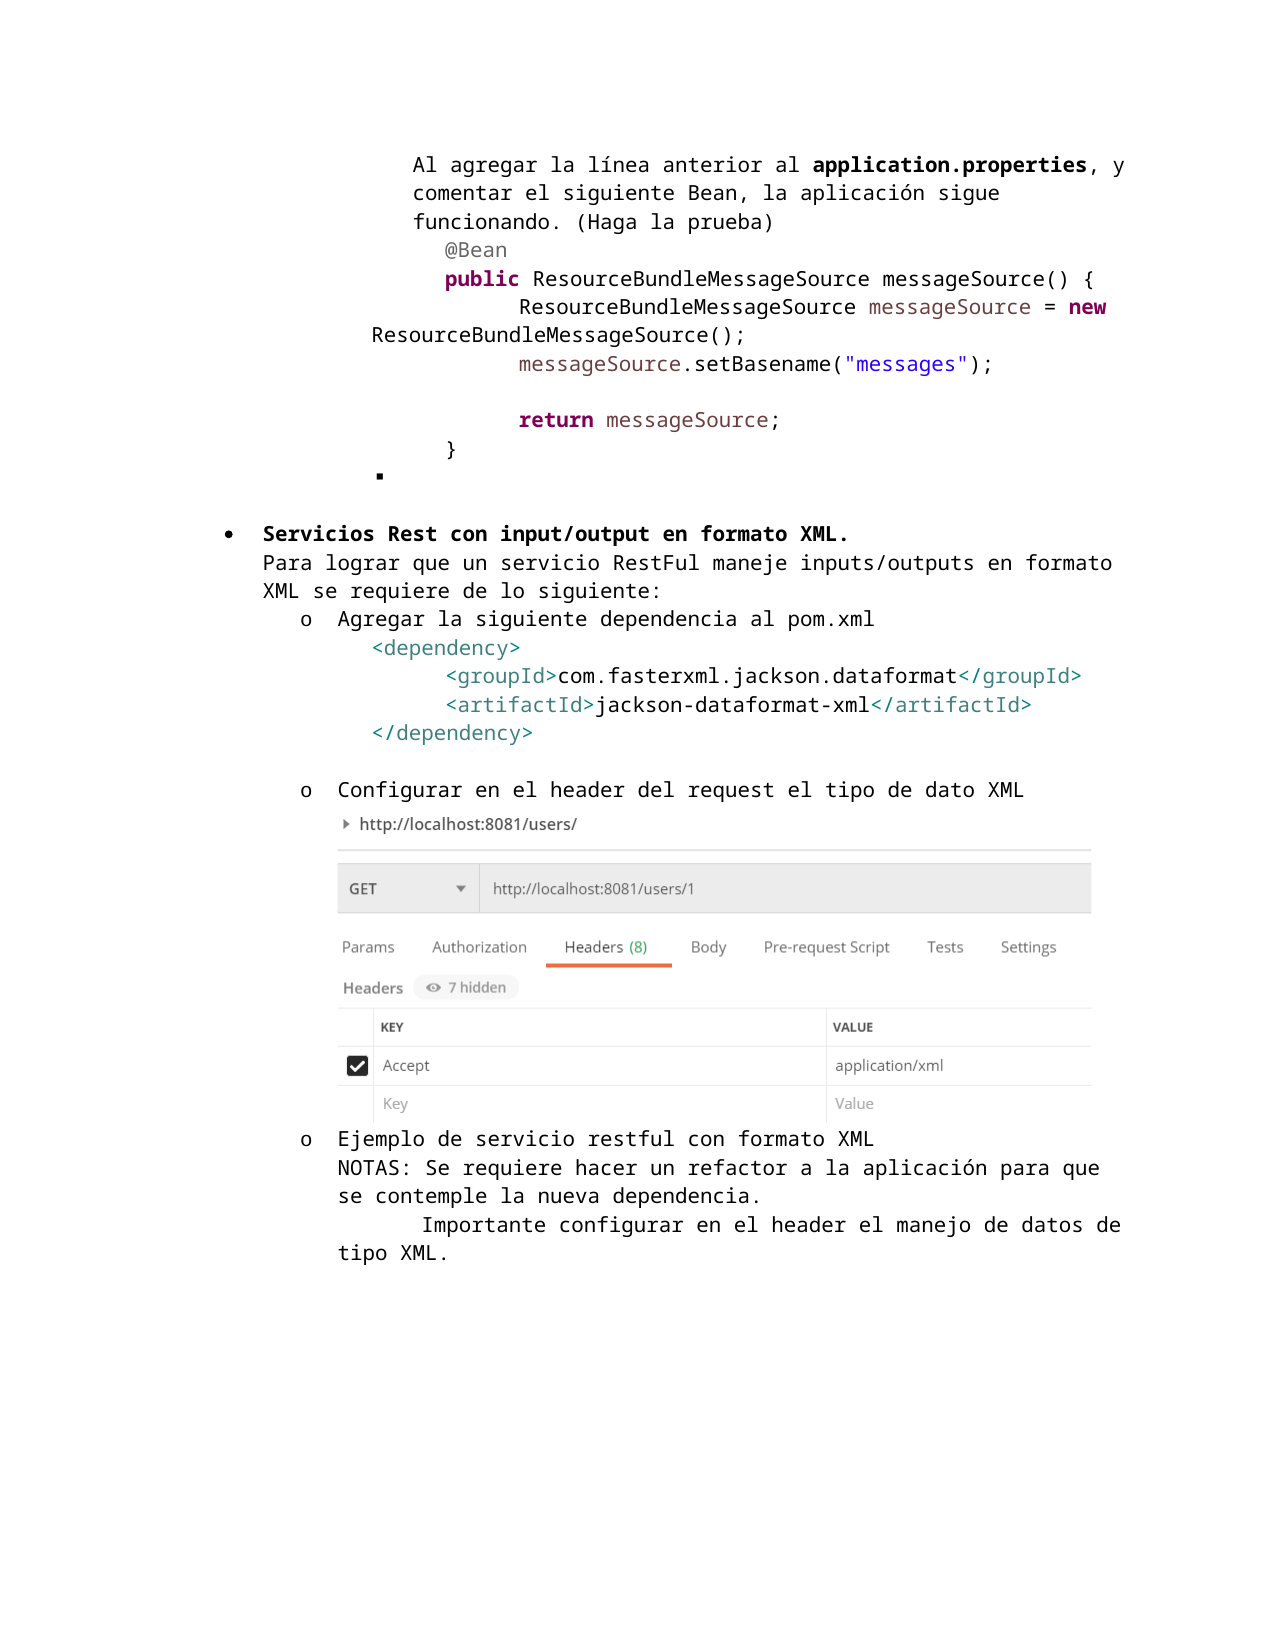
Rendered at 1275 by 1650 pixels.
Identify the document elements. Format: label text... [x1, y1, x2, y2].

picture [337, 803, 1092, 1123]
list Importante configurar en el header el manejo de datos de tipo XML. [337, 1210, 1125, 1267]
text return messageSource; [371, 406, 1125, 434]
list <groupId>com.fasterxml.jackson.dataformat</groupId> [262, 662, 1125, 690]
text messageSource.setBasename("messages"); [371, 349, 1125, 377]
list NOTAS: Se requiere hacer un refactor a la aplicación para que se contemple la nueva dependencia. [337, 1153, 1125, 1210]
list Servicios Rest con input/output en formato XML. [225, 519, 1125, 548]
text ResourceBundleMessageSource messageSource = new ResourceBundleMessageSource(); [371, 292, 1125, 349]
text @Bean [371, 235, 1125, 264]
list </dependency> [262, 718, 1125, 747]
list Para lograr que un servicio RestFul maneje inputs/outputs en formato XML se requiere de lo siguiente: [262, 548, 1125, 604]
list <dependency> [262, 633, 1125, 662]
list Agregar la siguiente dependencia al pom.xml [300, 604, 1125, 633]
list Configurar en el header del request el tipo de dato XML [300, 775, 1125, 804]
list Ejemplo de servicio restful con formato XML [300, 1124, 1125, 1153]
text public ResourceBundleMessageSource messageSource() { [371, 264, 1125, 292]
list <artifactId>jackson-dataformat-xml</artifactId> [262, 690, 1125, 718]
list Al agregar la línea anterior al application.properties, y comentar el siguiente Bean, la aplicación sigue funcionando. (Haga la prueba) [412, 150, 1125, 235]
list } [412, 434, 1125, 462]
